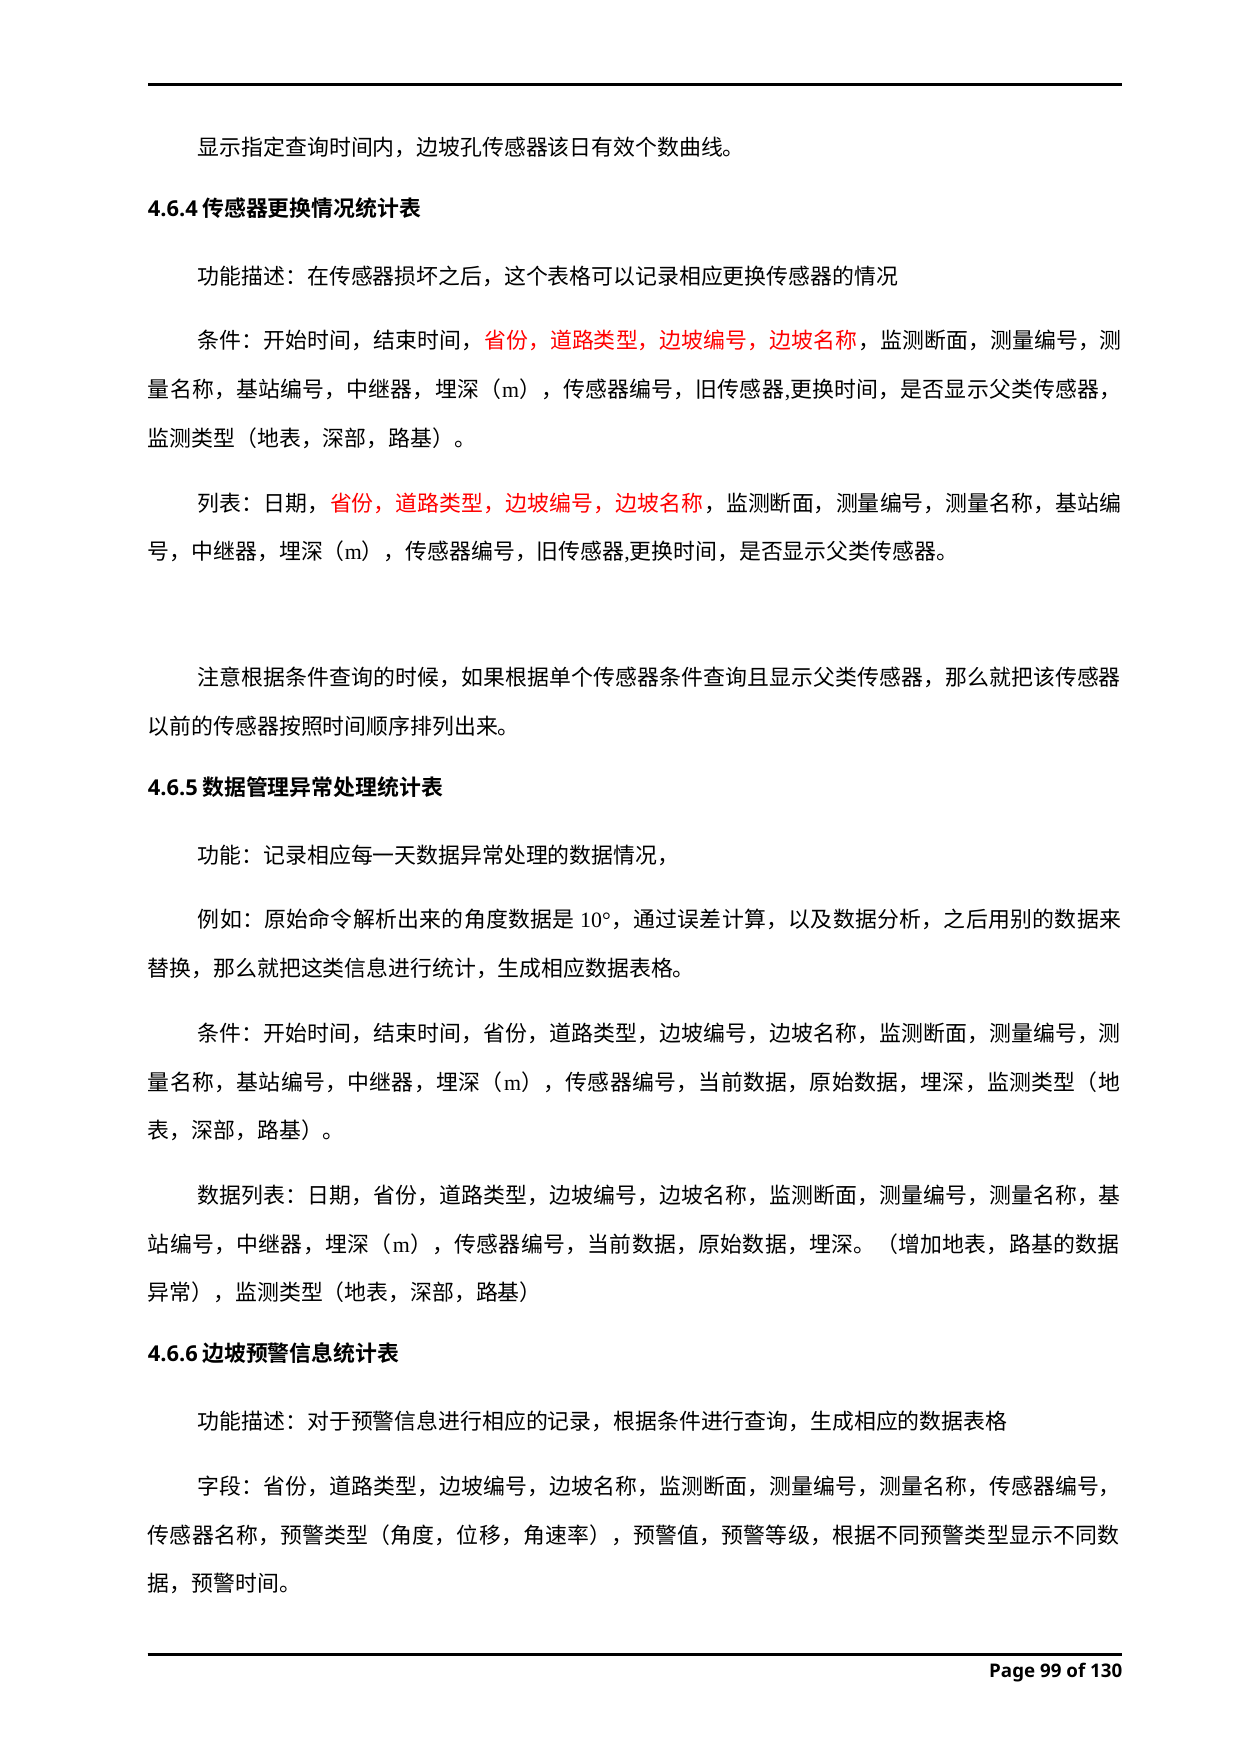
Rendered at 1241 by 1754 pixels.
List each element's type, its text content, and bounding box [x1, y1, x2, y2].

text 功能：记录相应每一天数据异常处理的数据情况， [148, 837, 1122, 870]
text 功能描述：对于预警信息进行相应的记录，根据条件进行查询，生成相应的数据表格 [148, 1404, 1122, 1436]
text 例如：原始命令解析出来的角度数据是10°，通过误差计算，以及数据分析，之后用别的数据来替换，那么就把这类信息进行统计，生成相应数据表格。 [148, 902, 1122, 983]
text 数据列表：日期，省份，道路类型，边坡编号，边坡名称，监测断面，测量编号，测量名称，基站编号，中继器，埋深（m），传感器编号，当前数据，原始数据，埋深。（增加地表，路基的数据异常），监测类型（地表，深部，路基） [148, 1177, 1122, 1307]
text 列表：日期，省份，道路类型，边坡编号，边坡名称，监测断面，测量编号，测量名称，基站编号，中继器，埋深（m），传感器编号，旧传感器,更换时间，是否显示父类传感器。 [148, 485, 1122, 566]
subtitle 4.6.6边坡预警信息统计表 [148, 1336, 1122, 1368]
subtitle 4.6.4传感器更换情况统计表 [148, 190, 1122, 223]
text 条件：开始时间，结束时间，省份，道路类型，边坡编号，边坡名称，监测断面，测量编号，测量名称，基站编号，中继器，埋深（m），传感器编号，旧传感器,更换时间，是否显示父类传感器，监测类型（地表，深部，路基）。 [148, 323, 1122, 453]
text 注意根据条件查询的时候，如果根据单个传感器条件查询且显示父类传感器，那么就把该传感器以前的传感器按照时间顺序排列出来。 [148, 660, 1122, 741]
text 条件：开始时间，结束时间，省份，道路类型，边坡编号，边坡名称，监测断面，测量编号，测量名称，基站编号，中继器，埋深（m），传感器编号，当前数据，原始数据，埋深，监测类型（地表，深部，路基）。 [148, 1015, 1122, 1145]
subtitle 4.6.5数据管理异常处理统计表 [148, 769, 1122, 802]
text 显示指定查询时间内，边坡孔传感器该日有效个数曲线。 [148, 129, 1122, 162]
text 功能描述：在传感器损坏之后，这个表格可以记录相应更换传感器的情况 [148, 258, 1122, 291]
text 字段：省份，道路类型，边坡编号，边坡名称，监测断面，测量编号，测量名称，传感器编号，传感器名称，预警类型（角度，位移，角速率），预警值，预警等级，根据不同预警类型显示不同数据，预警时间。 [148, 1468, 1122, 1598]
